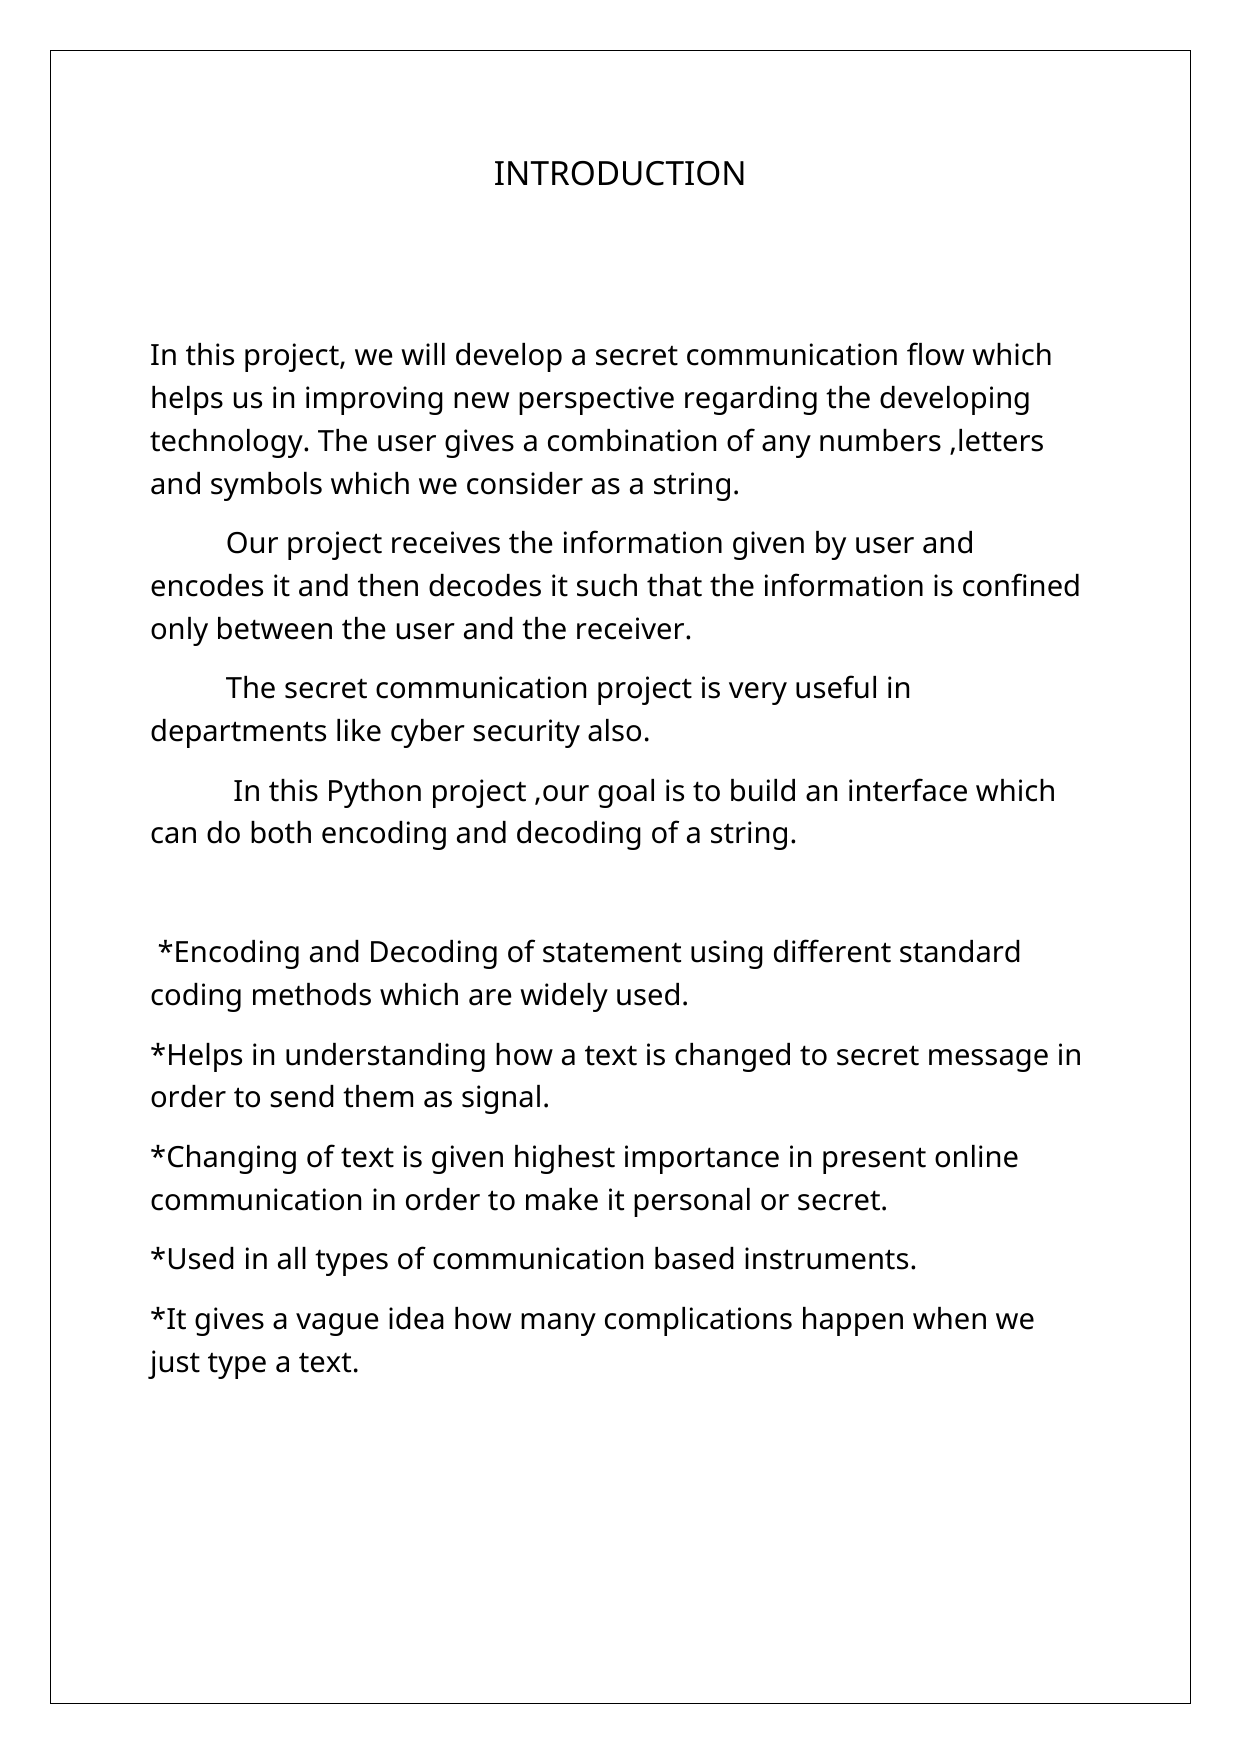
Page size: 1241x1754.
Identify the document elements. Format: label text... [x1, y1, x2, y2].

text *Helps in understanding how a text is changed to secret message in order to send them as signal. [150, 1034, 1090, 1116]
text *It gives a vague idea how many complications happen when we just type a text. [150, 1298, 1090, 1381]
text INTRODUCTION [150, 150, 1090, 195]
text *Changing of text is given highest importance in present online communication in order to make it personal or secret. [150, 1136, 1090, 1219]
text *Used in all types of communication based instruments. [150, 1238, 1090, 1278]
text *Encoding and Decoding of statement using different standard coding methods which are widely used. [150, 932, 1090, 1014]
text The secret communication project is very useful in departments like cyber security also. [150, 668, 1090, 750]
text In this project, we will develop a secret communication flow which helps us in improving new perspective regarding the developing technology. The user gives a combination of any numbers ,letters and symbols which we consider as a string. [150, 334, 1090, 503]
text Our project receives the information given by user and encodes it and then decodes it such that the information is confined only between the user and the receiver. [150, 522, 1090, 648]
text In this Python project ,our goal is to build an interface which can do both encoding and decoding of a string. [150, 770, 1090, 852]
